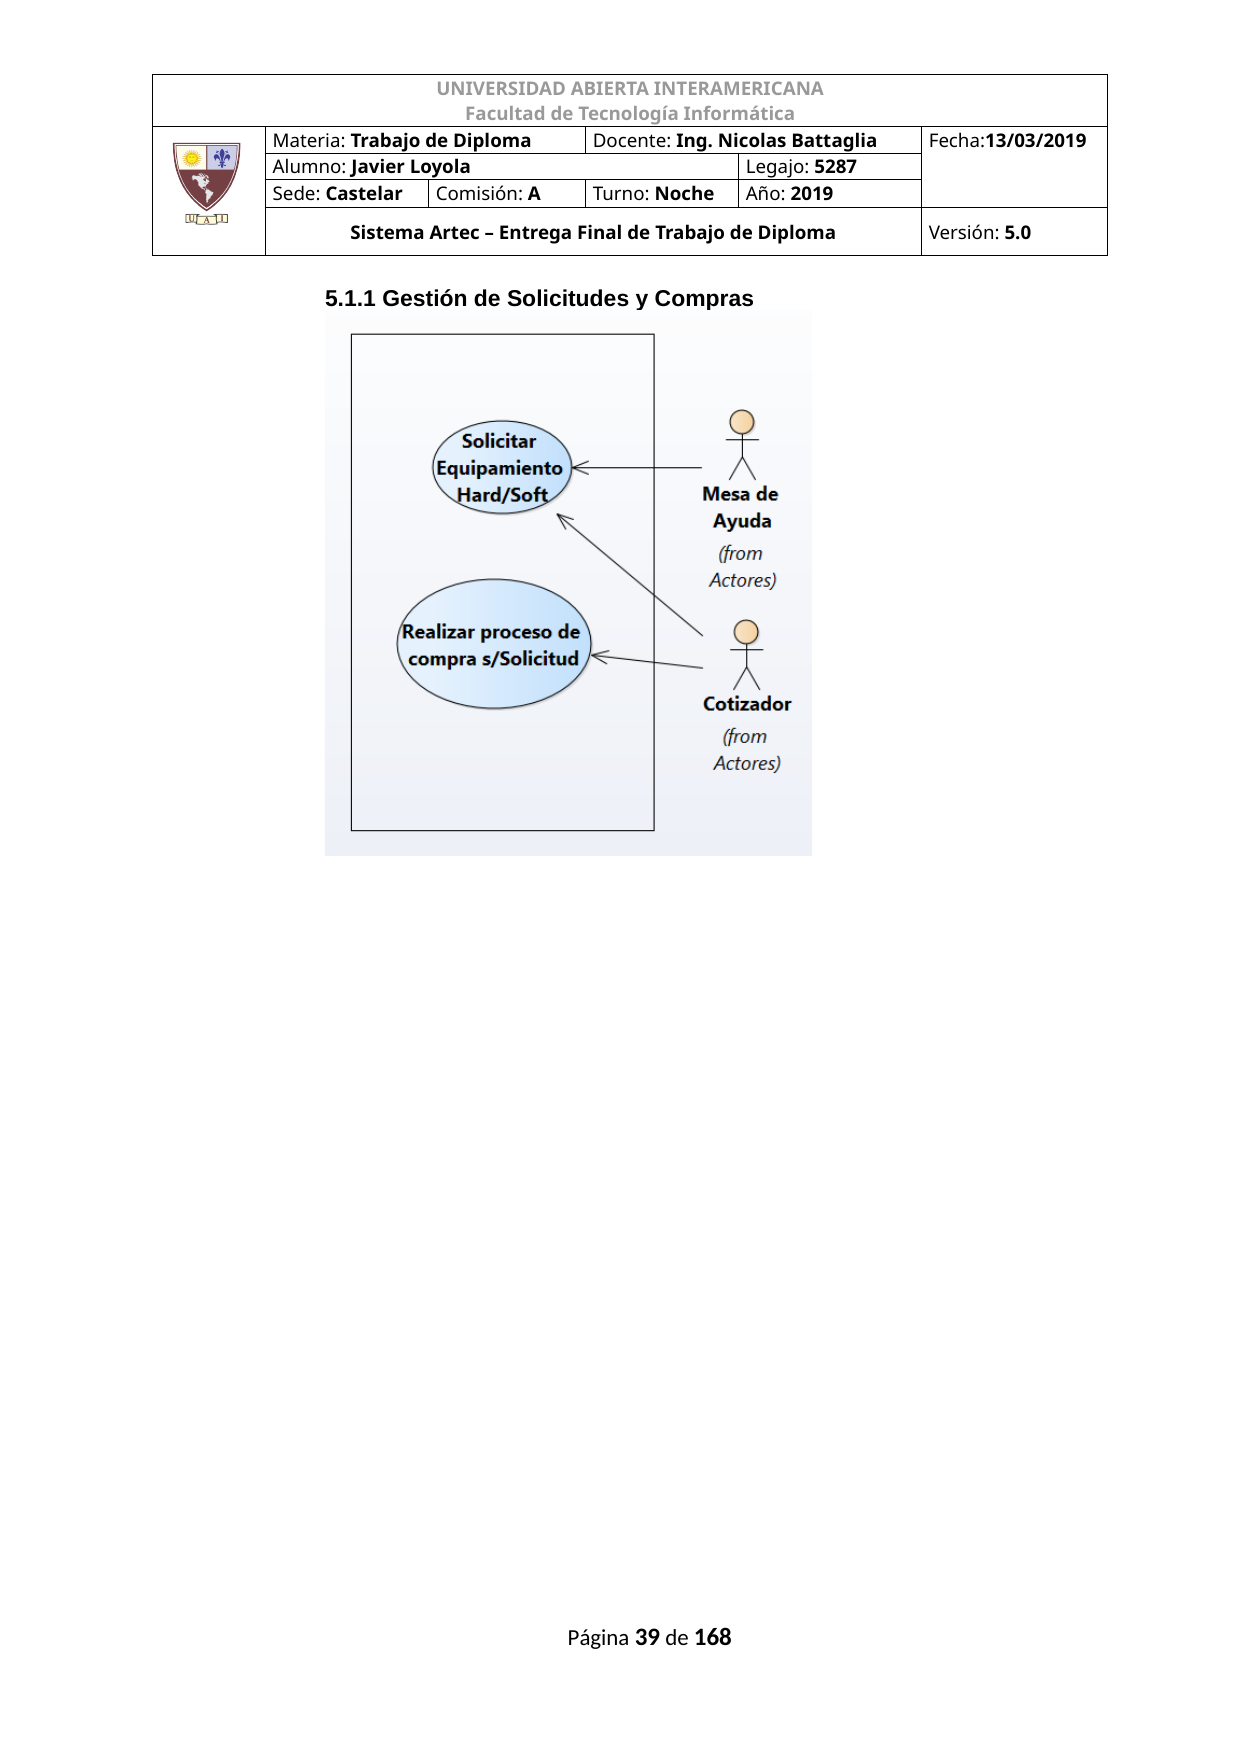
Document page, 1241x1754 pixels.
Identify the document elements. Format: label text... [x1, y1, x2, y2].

picture [157, 136, 257, 228]
picture [324, 310, 813, 856]
text 5.1.1 Gestión de Solicitudes y Compras [325, 284, 1122, 311]
